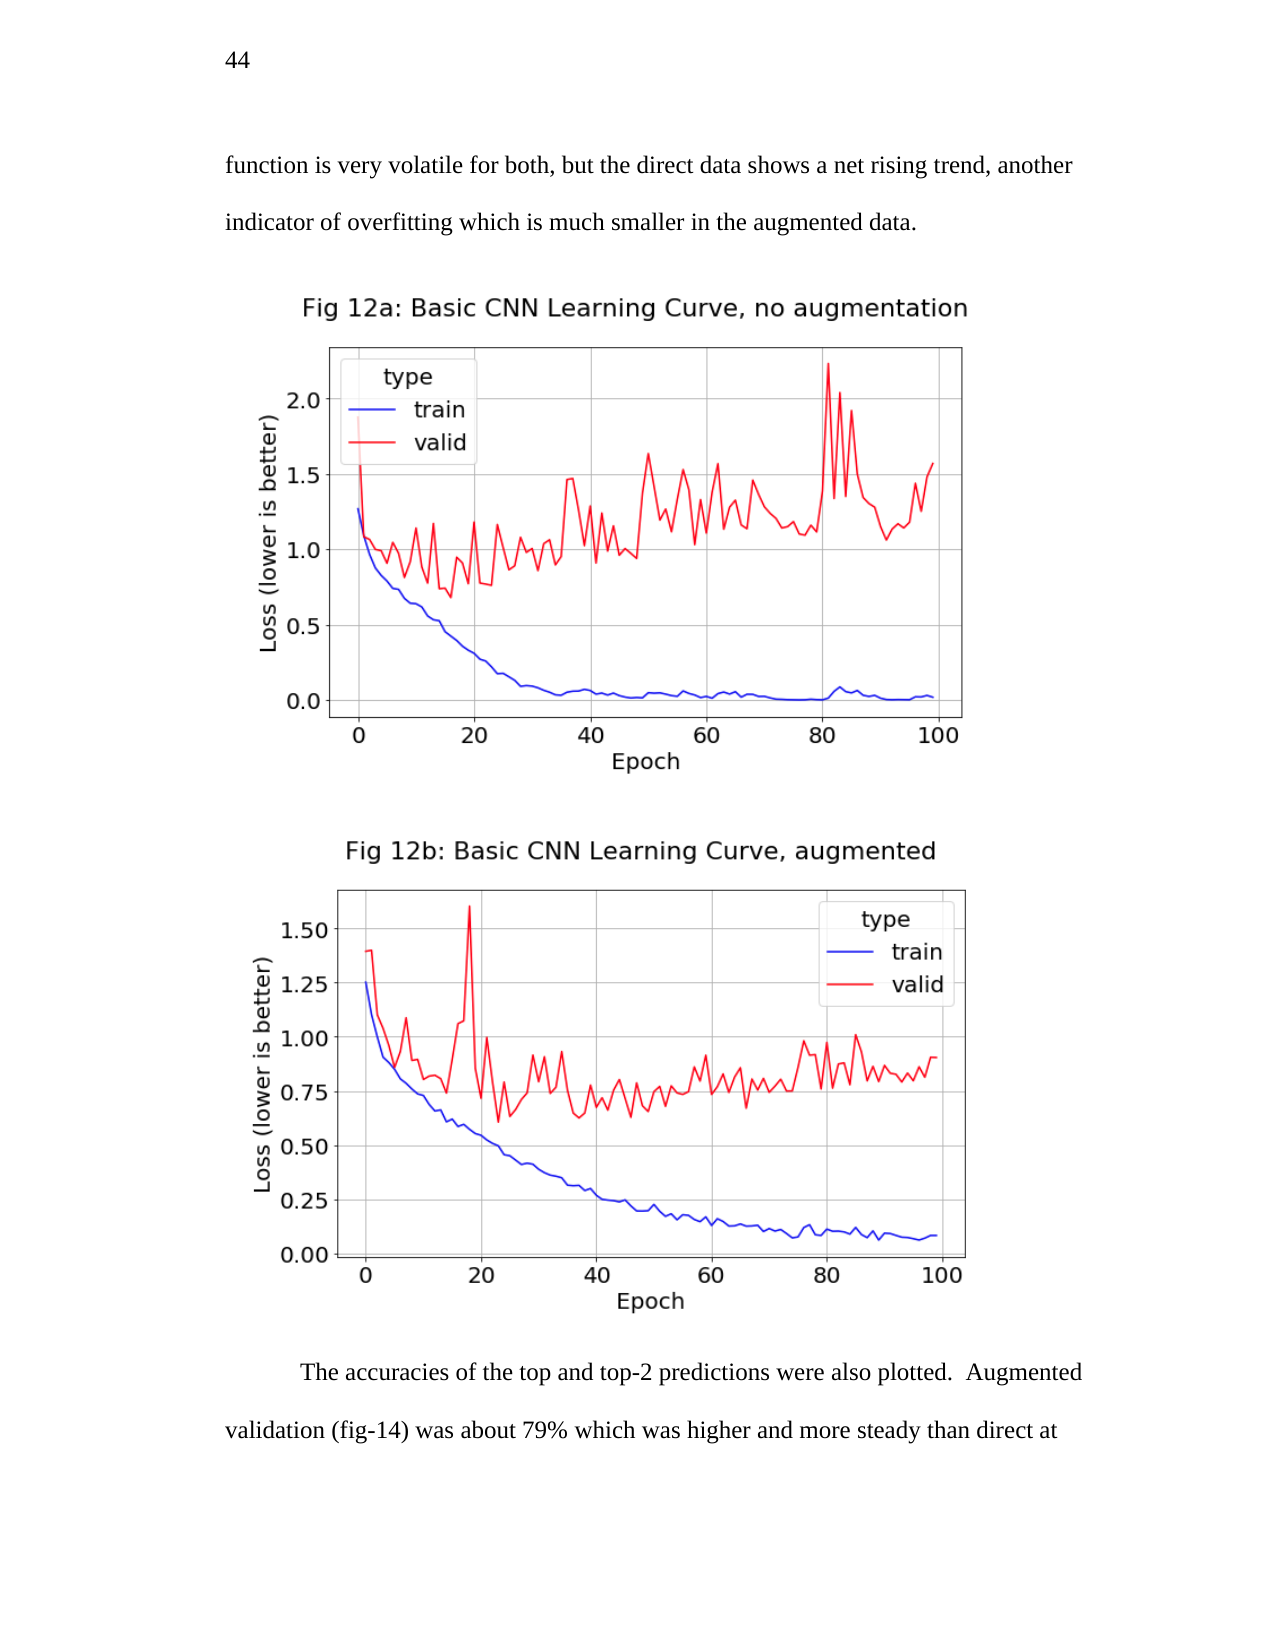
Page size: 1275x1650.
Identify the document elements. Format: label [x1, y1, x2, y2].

picture [252, 287, 975, 776]
picture [245, 829, 975, 1319]
text [225, 150, 1125, 236]
text [225, 1357, 1125, 1444]
